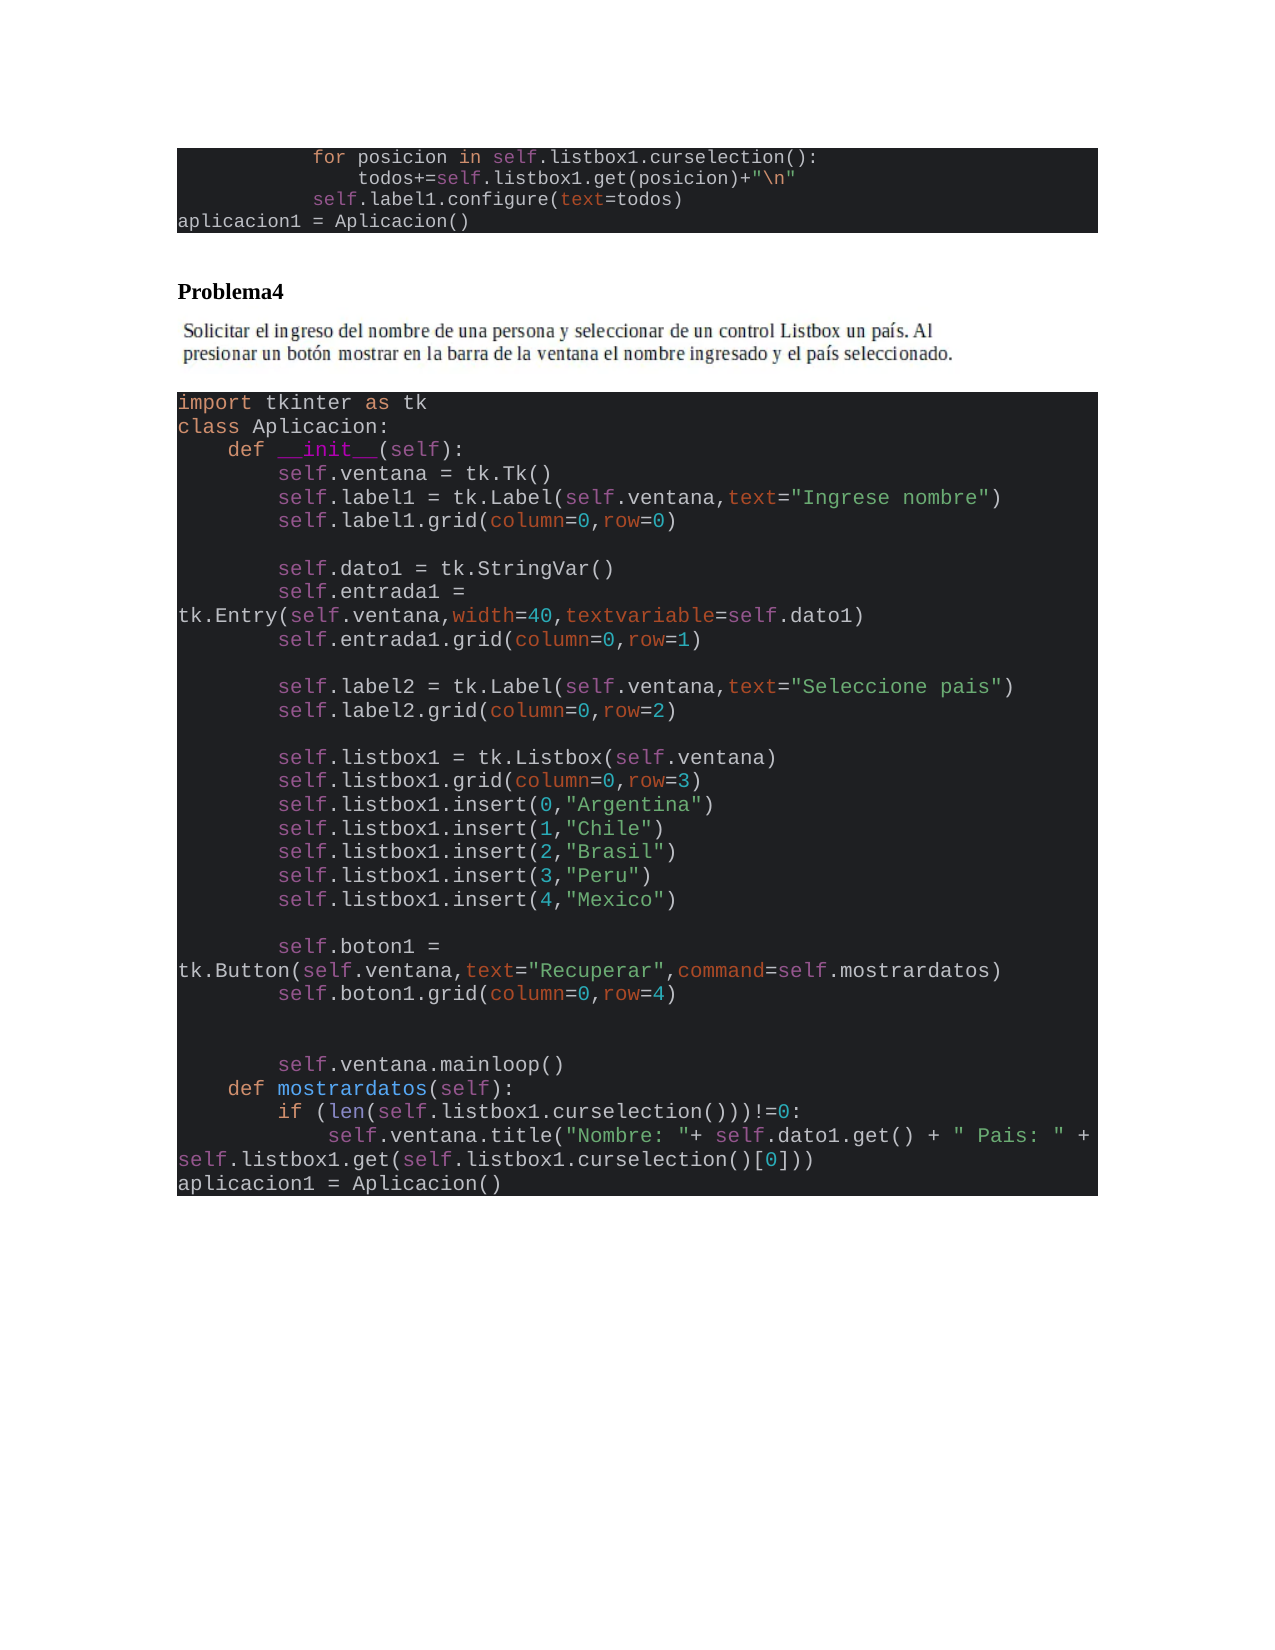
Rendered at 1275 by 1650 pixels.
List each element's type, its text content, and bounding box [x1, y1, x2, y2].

picture [177, 306, 963, 374]
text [177, 148, 1098, 233]
text import tkinter as tk class Aplicacion: def __init__(self): self.ventana = tk.Tk() self.label1 = tk.Label(self.ventana,text="Ingrese nombre") self.label1.grid(column=0,row=0) self.dato1 = tk.StringVar() self.entrada1 = tk.Entry(self.ventana,width=40,textvariable=self.dato1) self.entrada1.grid(column=0,row=1) self.label2 = tk.Label(self.ventana,text="Seleccione pais") self.label2.grid(column=0,row=2) self.listbox1 = tk.Listbox(self.ventana) self.listbox1.grid(column=0,row=3) self.listbox1.insert(0,"Argentina") self.listbox1.insert(1,"Chile") self.listbox1.insert(2,"Brasil") self.listbox1.insert(3,"Peru") self.listbox1.insert(4,"Mexico") self.boton1 = tk.Button(self.ventana,text="Recuperar",command=self.mostrardatos) self.boton1.grid(column=0,row=4) self.ventana.mainloop() def mostrardatos(self): if (len(self.listbox1.curselection()))!=0: self.ventana.title("Nombre: "+ self.dato1.get() + " Pais: " + self.listbox1.get(self.listbox1.curselection()[0])) aplicacion1 = Aplicacion() [177, 392, 1098, 1196]
